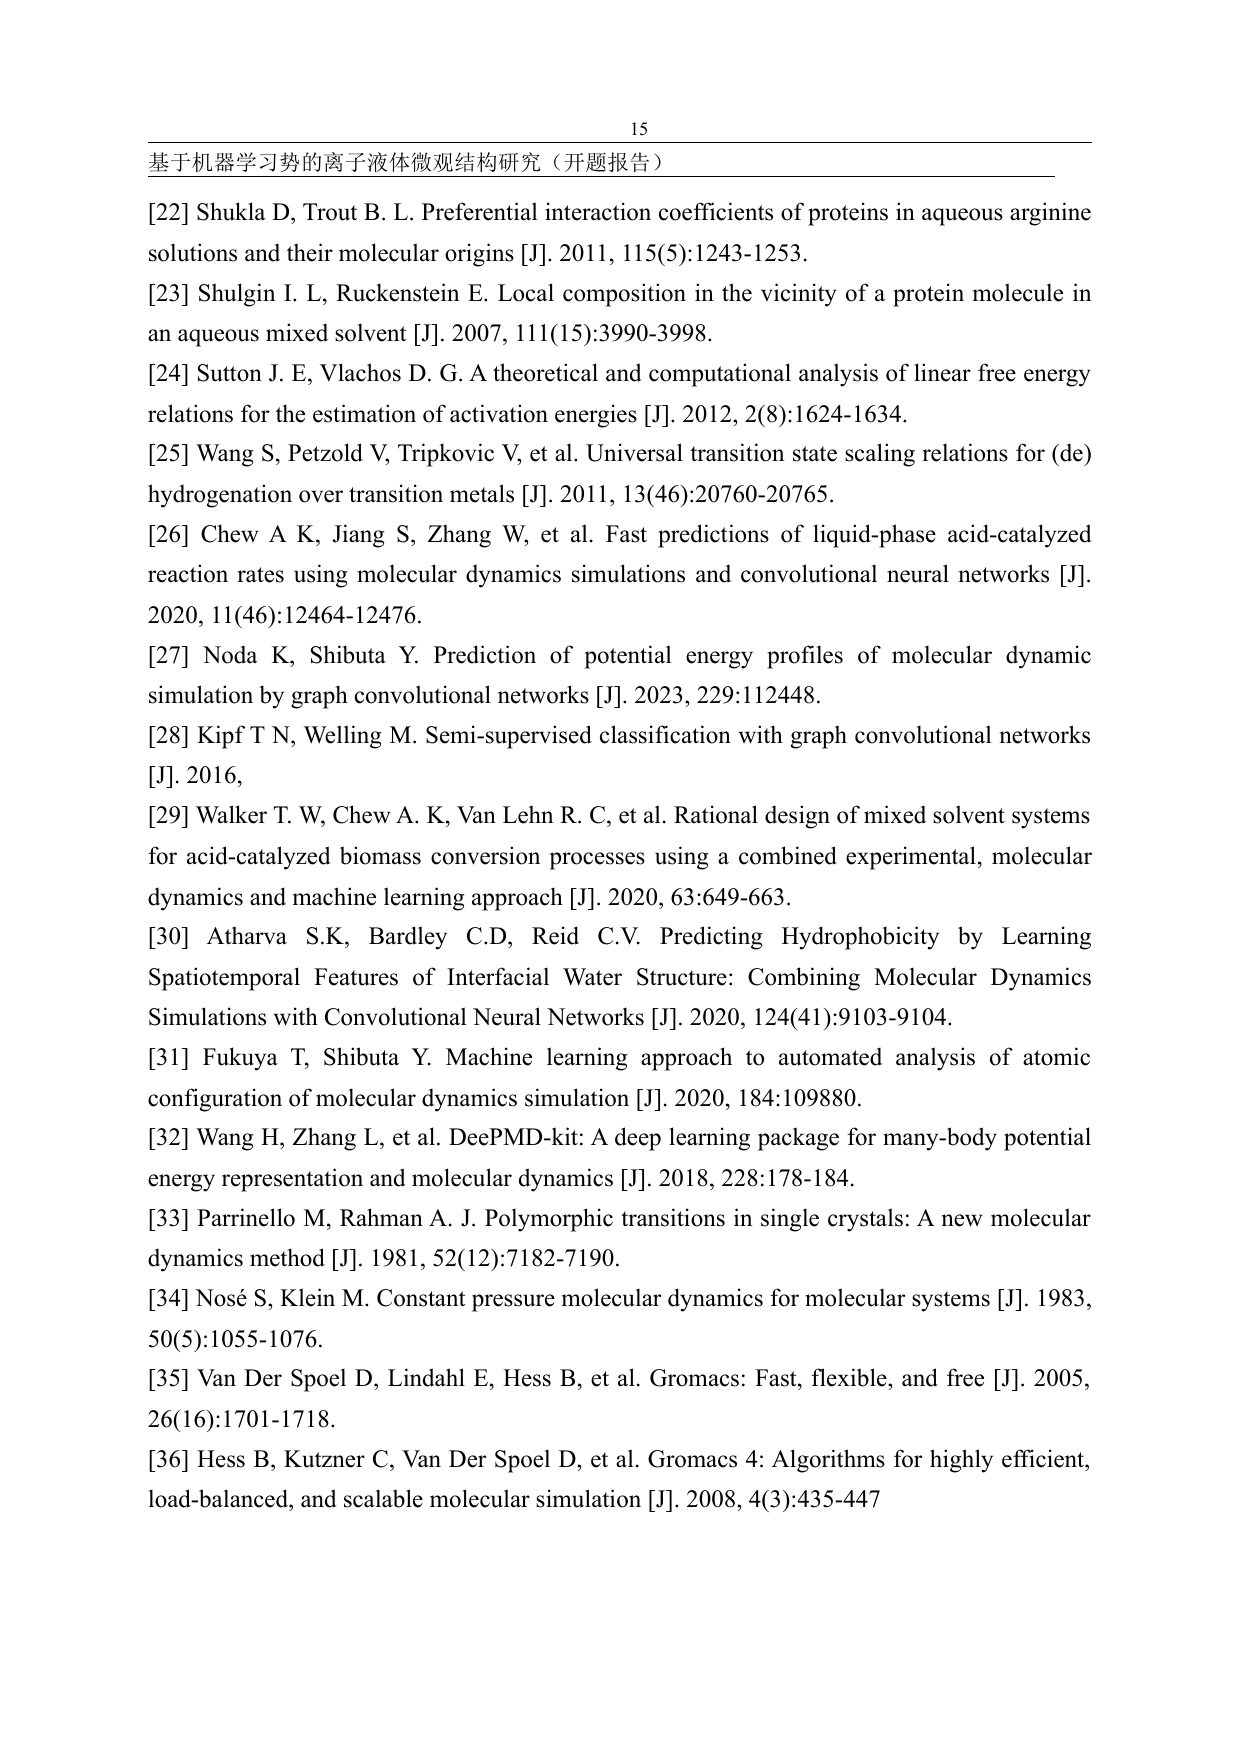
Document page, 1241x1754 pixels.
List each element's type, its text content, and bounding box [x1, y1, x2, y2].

text [30] Atharva S.K, Bardley C.D, Reid C.V. Predicting Hydrophobicity by Learning Spatiotemporal Features of Interfacial Water Structure: Combining Molecular Dynamics Simulations with Convolutional Neural Networks [J]. 2020, 124(41):9103-9104. [148, 919, 1092, 1033]
text [35] Van Der Spoel D, Lindahl E, Hess B, et al. Gromacs: Fast, flexible, and free [J]. 2005, 26(16):1701-1718. [148, 1362, 1092, 1435]
text [24] Sutton J. E, Vlachos D. G. A theoretical and computational analysis of linear free energy relations for the estimation of activation energies [J]. 2012, 2(8):1624-1634. [148, 356, 1092, 429]
text [34] Nosé S, Klein M. Constant pressure molecular dynamics for molecular systems [J]. 1983, 50(5):1055-1076. [148, 1281, 1092, 1354]
text [27] Noda K, Shibuta Y. Prediction of potential energy profiles of molecular dynamic simulation by graph convolutional networks [J]. 2023, 229:112448. [148, 638, 1092, 711]
text [31] Fukuya T, Shibuta Y. Machine learning approach to automated analysis of atomic configuration of molecular dynamics simulation [J]. 2020, 184:109880. [148, 1040, 1092, 1113]
text [26] Chew A K, Jiang S, Zhang W, et al. Fast predictions of liquid-phase acid-catalyzed reaction rates using molecular dynamics simulations and convolutional neural networks [J]. 2020, 11(46):12464-12476. [148, 517, 1092, 631]
text [23] Shulgin I. L, Ruckenstein E. Local composition in the vicinity of a protein molecule in an aqueous mixed solvent [J]. 2007, 111(15):3990-3998. [148, 276, 1092, 349]
text [32] Wang H, Zhang L, et al. DeePMD-kit: A deep learning package for many-body potential energy representation and molecular dynamics [J]. 2018, 228:178-184. [148, 1121, 1092, 1194]
text [29] Walker T. W, Chew A. K, Van Lehn R. C, et al. Rational design of mixed solvent systems for acid-catalyzed biomass conversion processes using a combined experimental, molecular dynamics and machine learning approach [J]. 2020, 63:649-663. [148, 798, 1092, 912]
text [36] Hess B, Kutzner C, Van Der Spoel D, et al. Gromacs 4: Algorithms for highly efficient, load-balanced, and scalable molecular simulation [J]. 2008, 4(3):435-447 [148, 1442, 1092, 1515]
text [25] Wang S, Petzold V, Tripkovic V, et al. Universal transition state scaling relations for (de) hydrogenation over transition metals [J]. 2011, 13(46):20760-20765. [148, 437, 1092, 510]
text [33] Parrinello M, Rahman A. J. Polymorphic transitions in single crystals: A new molecular dynamics method [J]. 1981, 52(12):7182-7190. [148, 1201, 1092, 1274]
text [22] Shukla D, Trout B. L. Preferential interaction coefficients of proteins in aqueous arginine solutions and their molecular origins [J]. 2011, 115(5):1243-1253. [148, 196, 1092, 269]
text [28] Kipf T N, Welling M. Semi-supervised classification with graph convolutional networks [J]. 2016, [148, 718, 1092, 791]
